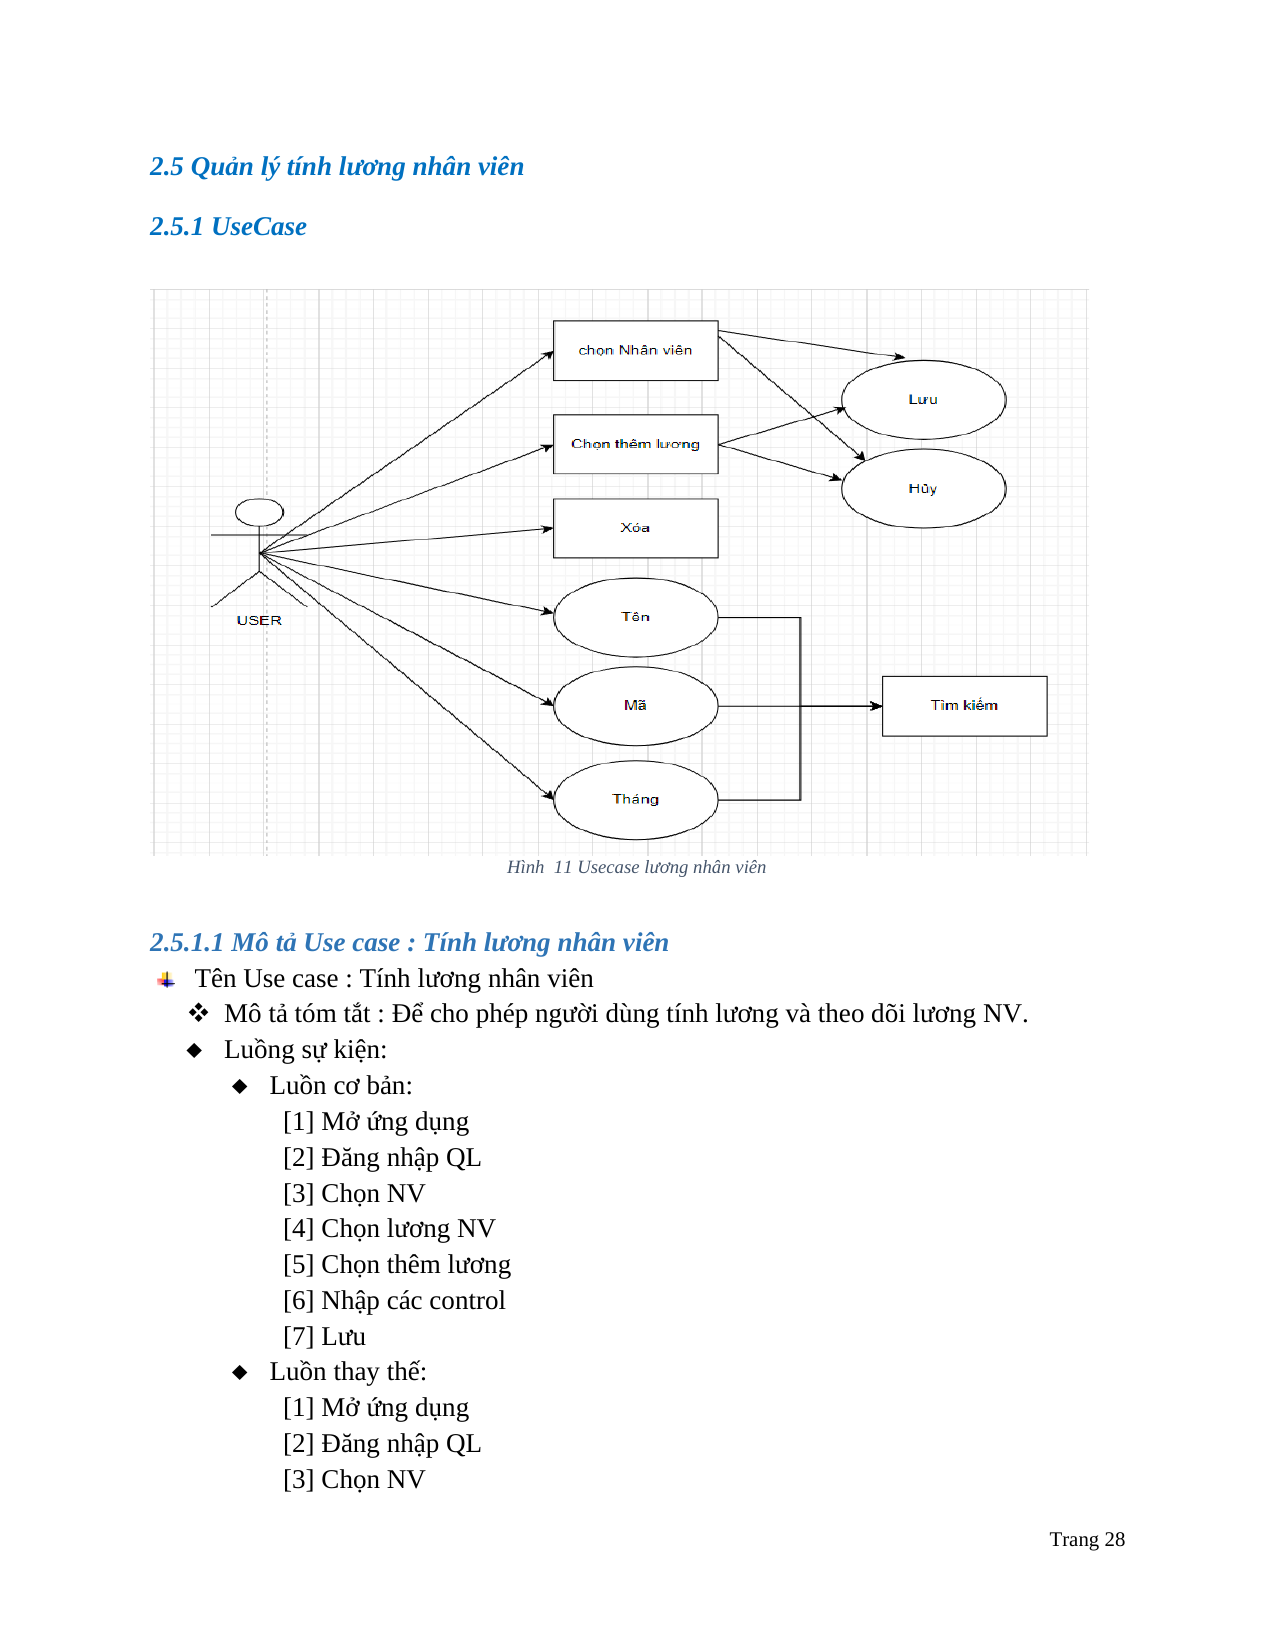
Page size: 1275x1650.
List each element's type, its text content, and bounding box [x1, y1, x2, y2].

text [4] Chọn lương NV [283, 1213, 1125, 1244]
text [2] Đăng nhập QL [283, 1141, 1125, 1172]
list Tên Use case : Tính lương nhân viên [157, 962, 1125, 993]
subtitle 2.5 Quản lý tính lương nhân viên [150, 150, 1125, 181]
subtitle 2.5.1.1 Mô tả Use case : Tính lương nhân viên [150, 926, 1125, 957]
picture [150, 289, 1090, 856]
text [3] Chọn NV [283, 1463, 1125, 1494]
list Luồng sự kiện: [186, 1033, 1125, 1065]
picture [157, 970, 175, 988]
text [7] Lưu [283, 1320, 1125, 1351]
text [6] Nhập các control [283, 1284, 1125, 1315]
list Luồn thay thế: [232, 1356, 1125, 1387]
list Luồn cơ bản: [232, 1069, 1125, 1101]
text [3] Chọn NV [283, 1177, 1125, 1208]
subtitle 2.5.1 UseCase [150, 210, 1125, 241]
text Hình 11 Usecase lương nhân viên [150, 856, 1125, 877]
text [5] Chọn thêm lương [283, 1248, 1125, 1279]
text [2] Đăng nhập QL [283, 1427, 1125, 1458]
list Mô tả tóm tắt : Để cho phép người dùng tính lương và theo dõi lương NV. [186, 998, 1125, 1029]
text [1] Mở ứng dụng [283, 1105, 1125, 1137]
text [1] Mở ứng dụng [283, 1391, 1125, 1423]
